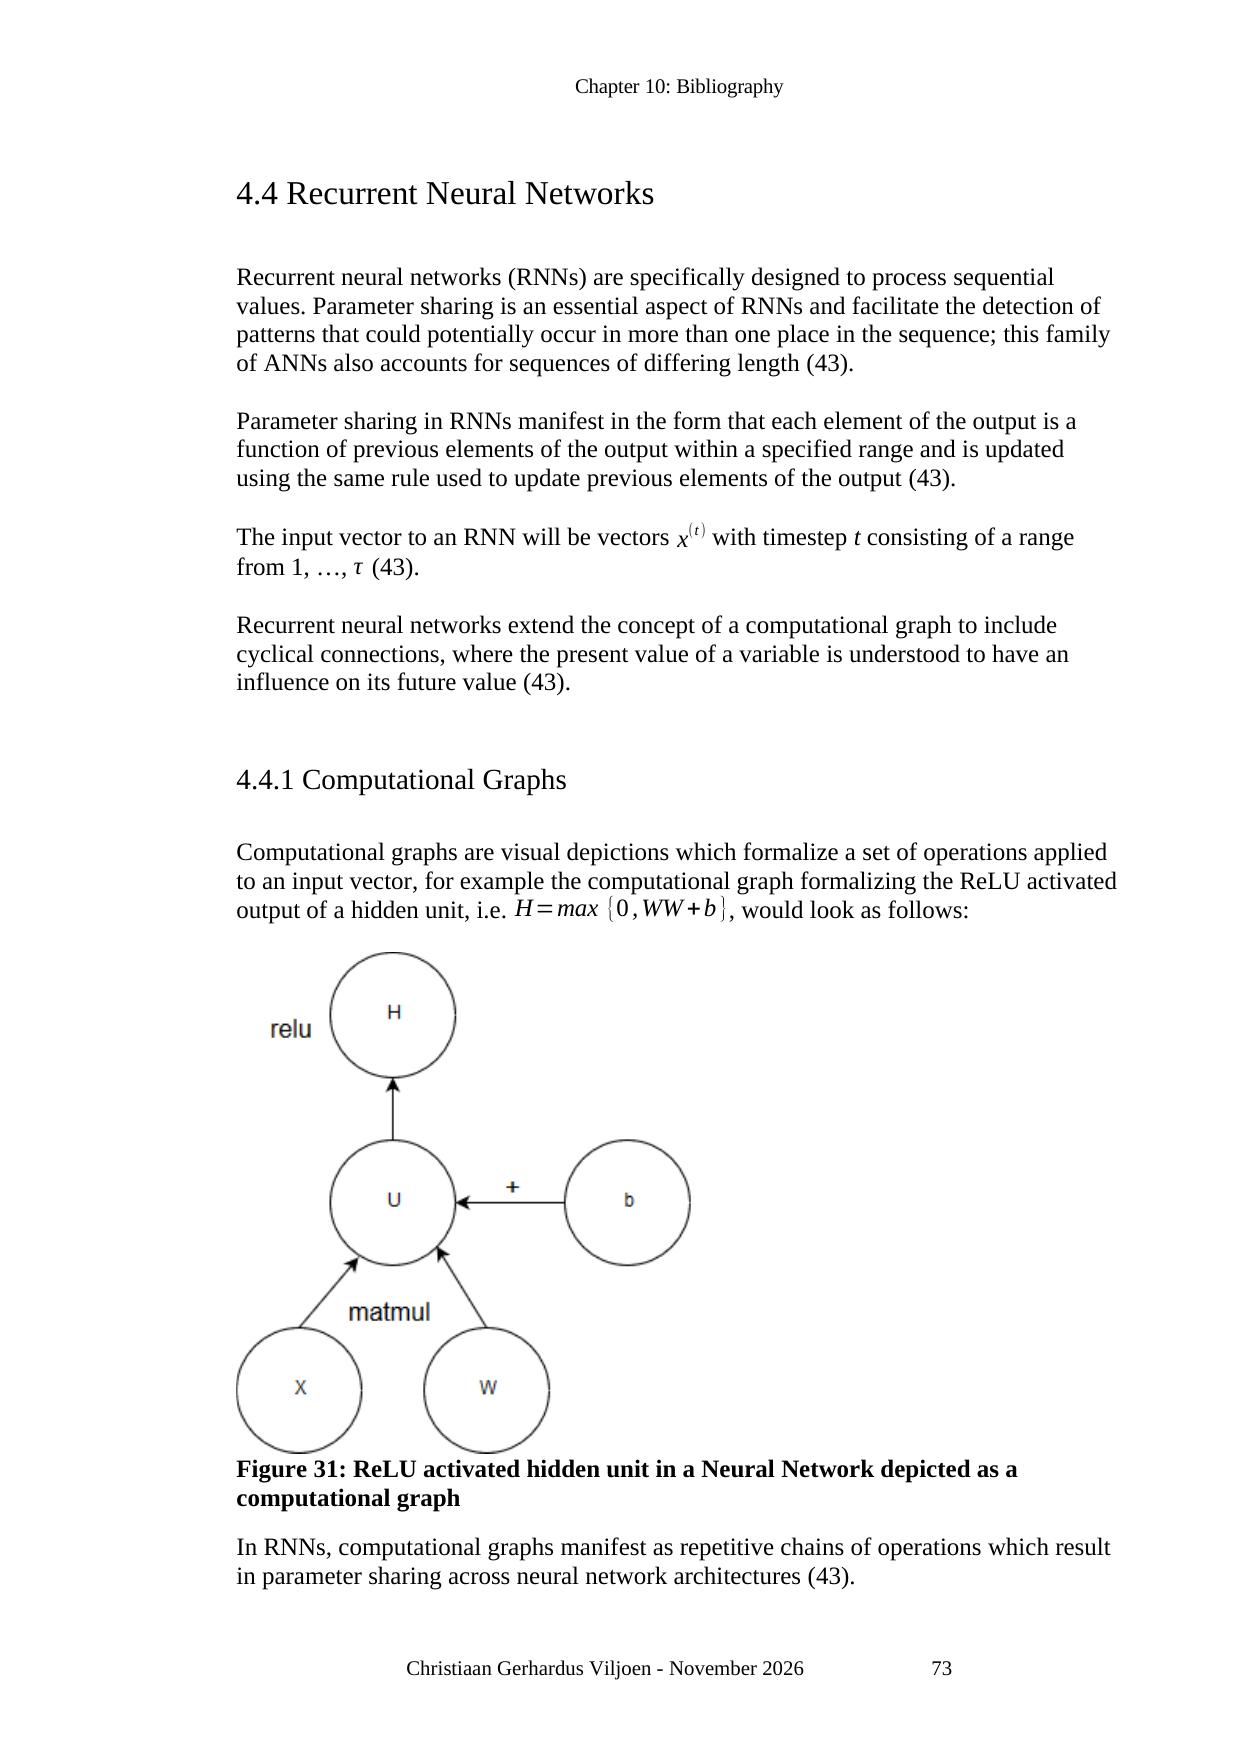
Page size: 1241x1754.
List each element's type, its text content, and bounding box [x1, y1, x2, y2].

text Recurrent neural networks (RNNs) are specifically designed to process sequential values. Parameter sharing is an essential aspect of RNNs and facilitate the detection of patterns that could potentially occur in more than one place in the sequence; this family of ANNs also accounts for sequences of differing length . [236, 262, 1122, 377]
text Computational graphs are visual depictions which formalize a set of operations applied to an input vector, for example the computational graph formalizing the ReLU activated output of a hidden unit, i.e. , would look as follows: [236, 837, 1122, 924]
subtitle Recurrent Neural Networks [236, 173, 1122, 211]
text In RNNs, computational graphs manifest as repetitive chains of operations which result in parameter sharing across neural network architectures . [236, 1532, 1122, 1590]
picture [236, 952, 691, 1454]
text Figure 31: ReLU activated hidden unit in a Neural Network depicted as a computational graph [236, 1454, 1122, 1511]
text Recurrent neural networks extend the concept of a computational graph to include cyclical connections, where the present value of a variable is understood to have an influence on its future value . [236, 610, 1122, 696]
text The input vector to an RNN will be vectors with timestep t consisting of a range from 1, …, . [236, 521, 1122, 581]
subtitle Computational Graphs [236, 762, 1122, 796]
text Parameter sharing in RNNs manifest in the form that each element of the output is a function of previous elements of the output within a specified range and is updated using the same rule used to update previous elements of the output . [236, 406, 1122, 492]
